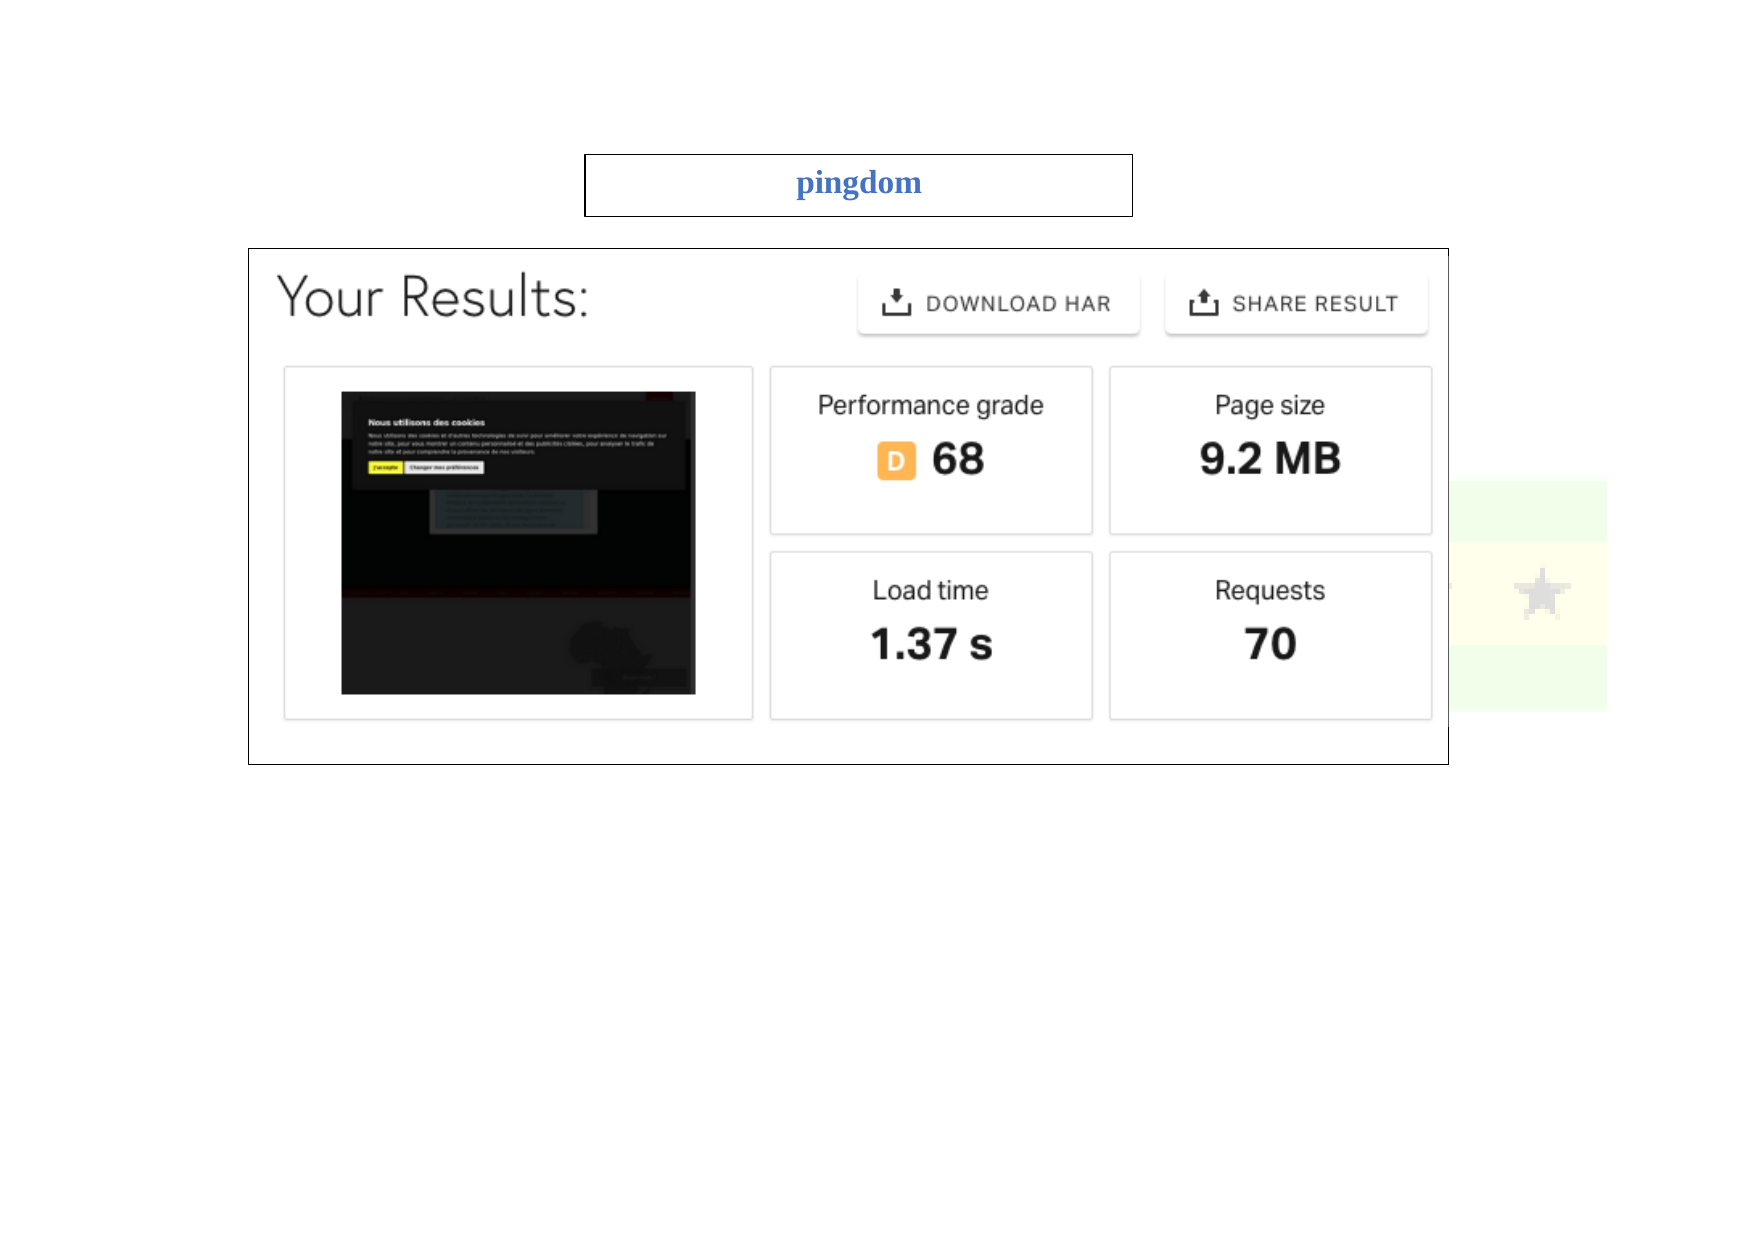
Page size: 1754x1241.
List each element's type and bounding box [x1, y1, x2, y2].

picture [263, 256, 1449, 727]
